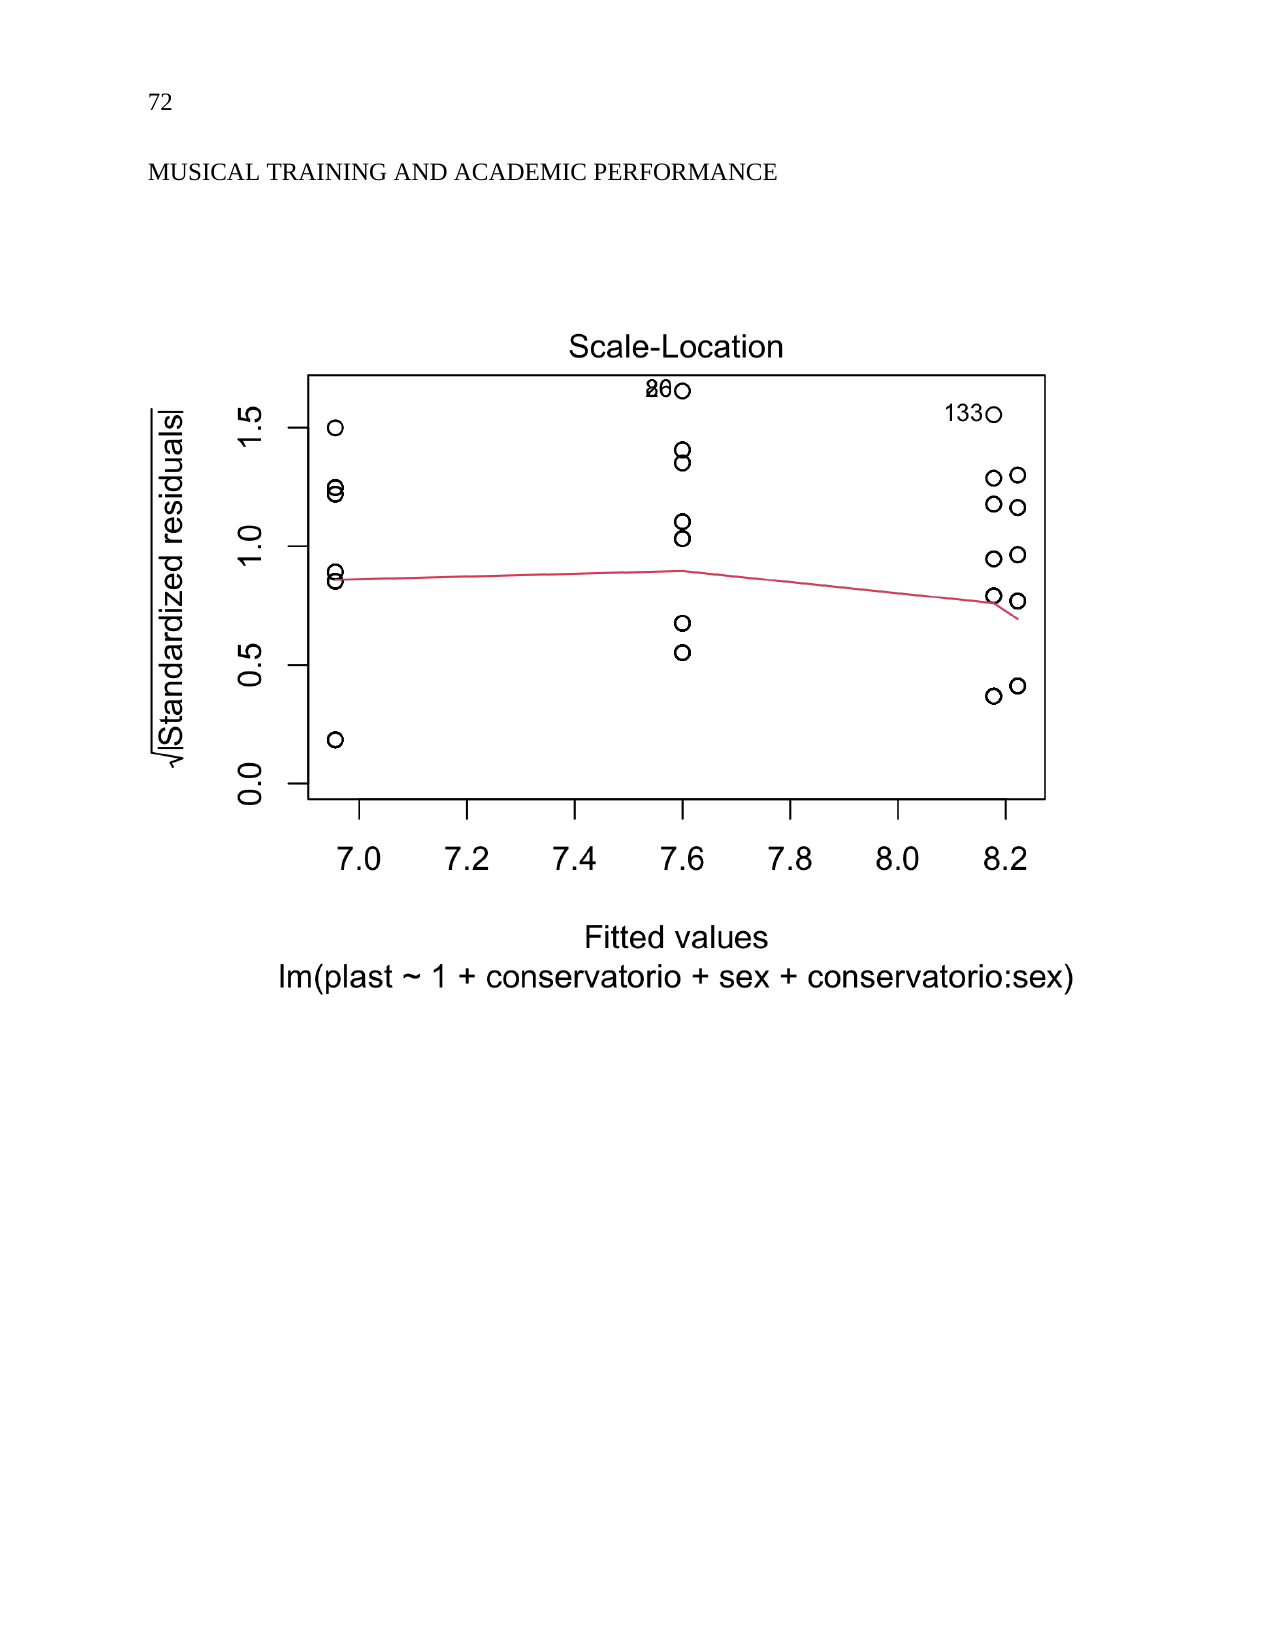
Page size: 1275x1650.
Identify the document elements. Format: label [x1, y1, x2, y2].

picture [147, 215, 1127, 999]
